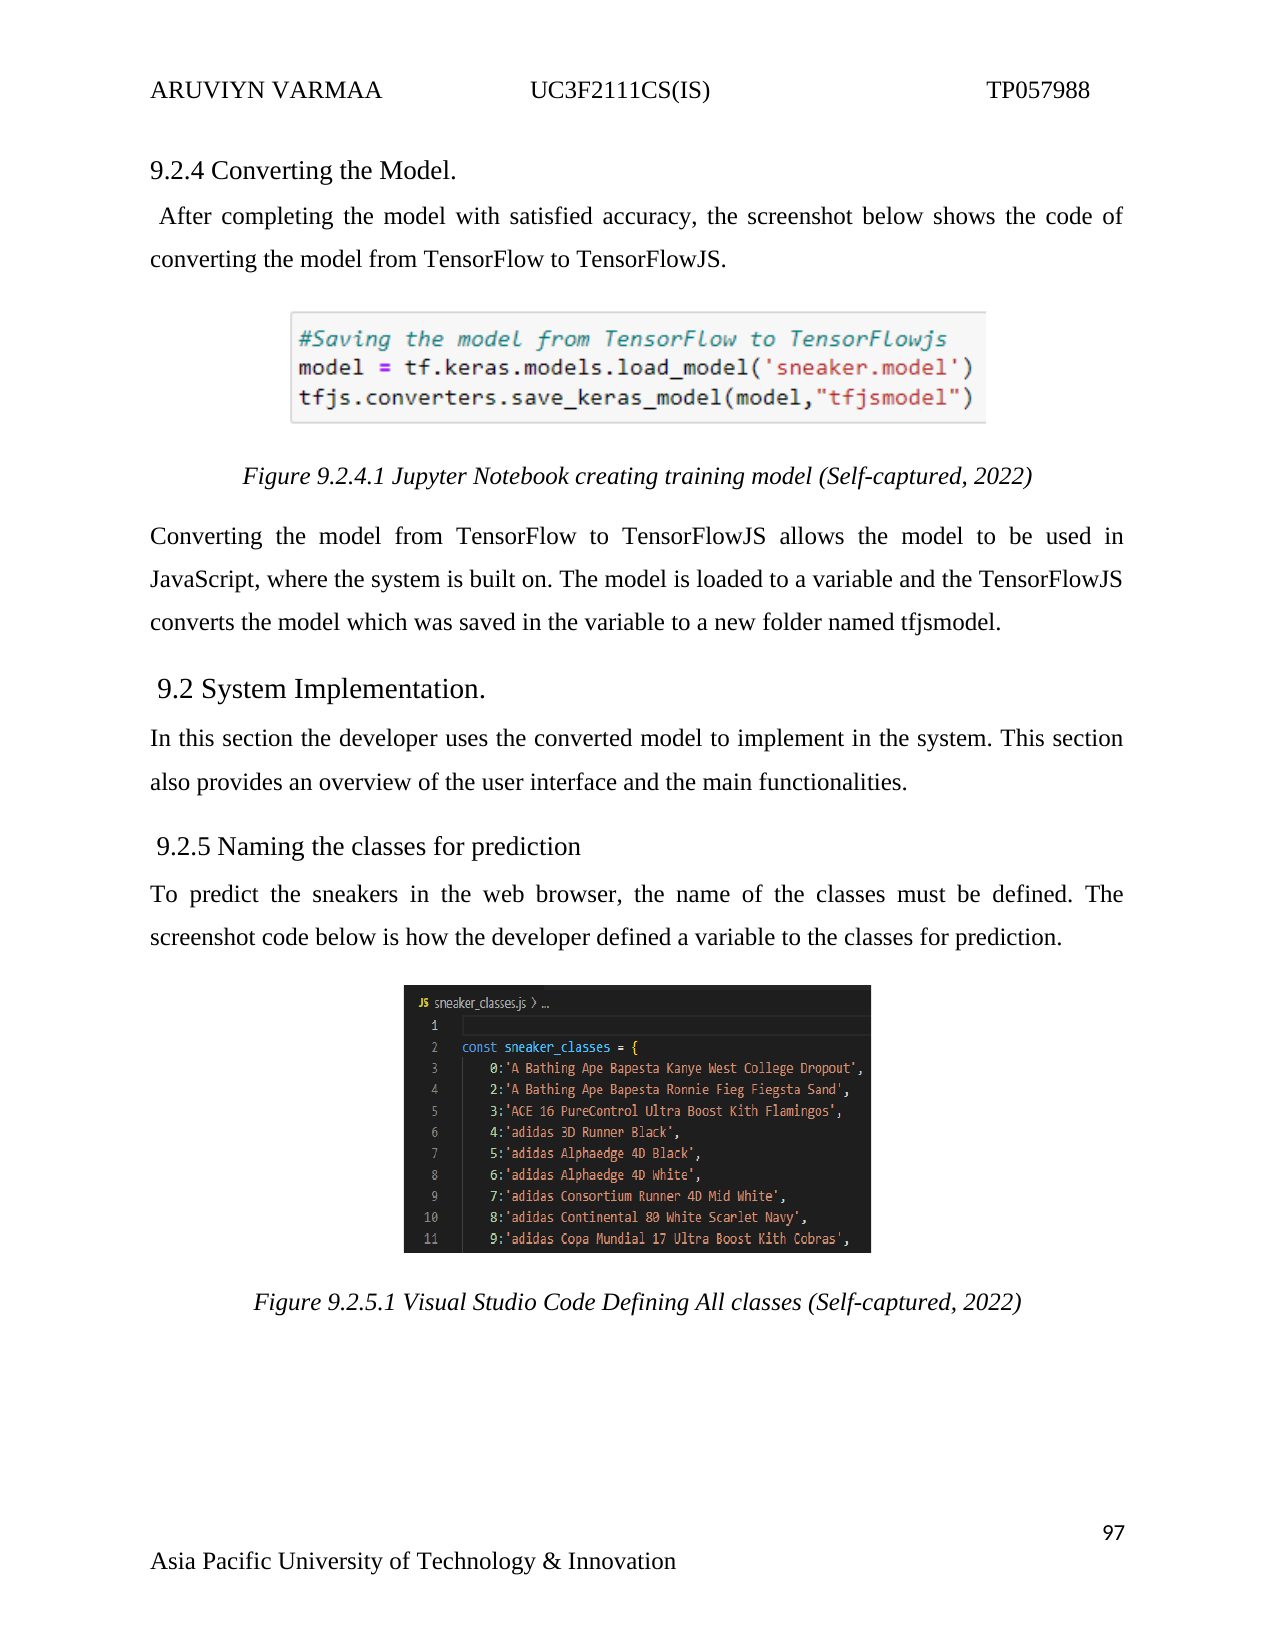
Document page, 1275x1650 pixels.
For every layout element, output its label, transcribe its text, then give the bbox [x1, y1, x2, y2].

text Converting the model from TensorFlow to TensorFlowJS allows the model to be used in JavaScript, where the system is built on. The model is loaded to a variable and the TensorFlowJS converts the model which was saved in the variable to a new folder named tfjsmodel. [150, 521, 1125, 636]
text After completing the model with satisfied accuracy, the screenshot below shows the code of converting the model from TensorFlow to TensorFlowJS. [150, 201, 1125, 273]
text Figure 9.2.5.1 Visual Studio Code Defining All classes (Self-captured, 2022) [150, 1287, 1125, 1316]
subtitle 9.2 System Implementation. [150, 671, 1125, 705]
picture [289, 307, 987, 427]
text To predict the sneakers in the web browser, the name of the classes must be defined. The screenshot code below is how the developer defined a variable to the classes for prediction. [150, 879, 1125, 951]
subtitle 9.2.4 Converting the Model. [150, 154, 1125, 185]
subtitle 9.2.5 Naming the classes for prediction [150, 831, 1125, 862]
text Figure 9.2.4.1 Jupyter Notebook creating training model (Self-captured, 2022) [150, 461, 1125, 490]
text In this section the developer uses the converted model to implement in the system. This section also provides an overview of the user interface and the main functionalities. [150, 723, 1125, 795]
picture [403, 985, 872, 1253]
